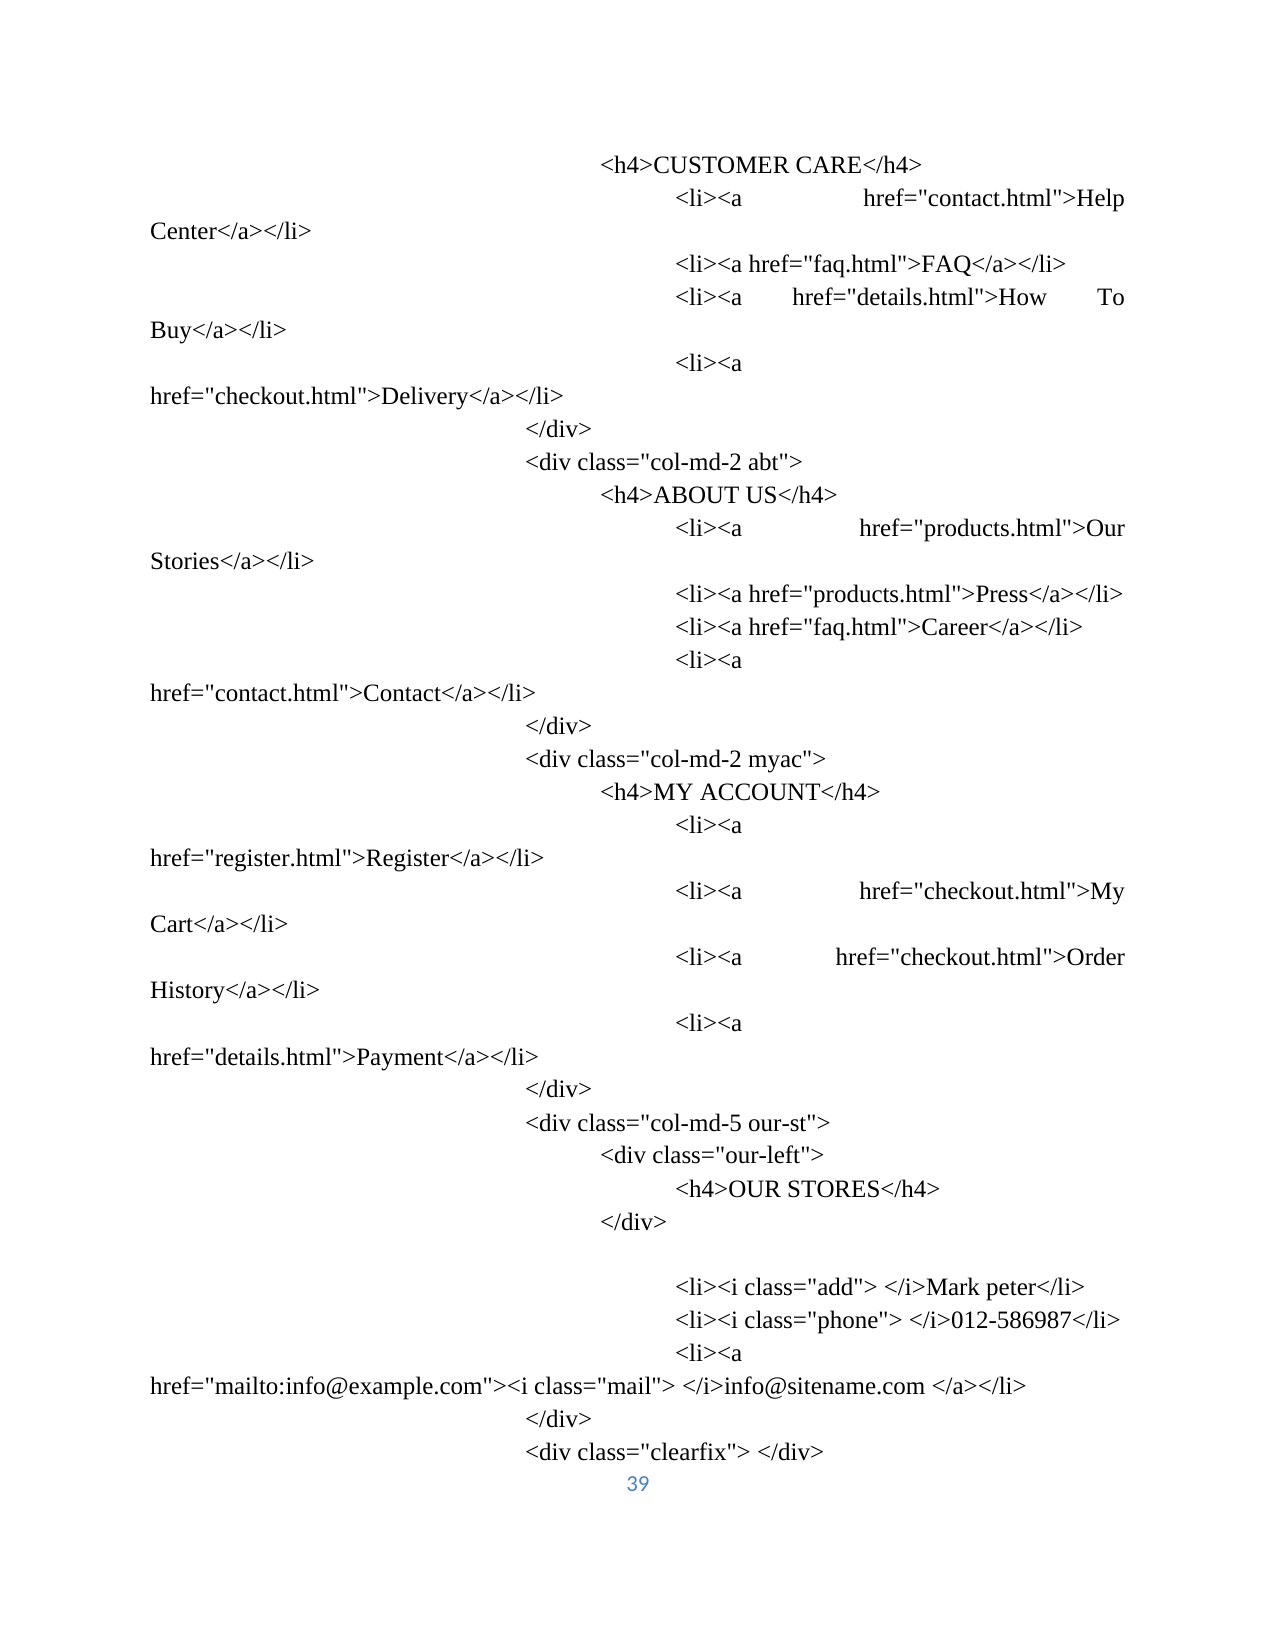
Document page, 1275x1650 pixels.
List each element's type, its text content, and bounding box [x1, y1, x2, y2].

text <h4>CUSTOMER CARE</h4> [150, 150, 1125, 179]
text <li><a href="products.html">Our Stories</a></li> [150, 513, 1125, 575]
text <li><i class="phone"> </i>012-586987</li> [150, 1305, 1125, 1334]
text <li><a href="details.html">Payment</a></li> [150, 1008, 1125, 1070]
text <div class="col-md-5 our-st"> [150, 1108, 1125, 1136]
text <li><a href="faq.html">FAQ</a></li> [150, 249, 1125, 278]
text <div class="clearfix"> </div> [150, 1437, 1125, 1466]
text <li><a href="checkout.html">Order History</a></li> [150, 942, 1125, 1004]
text <h4>MY ACCOUNT</h4> [150, 777, 1125, 806]
text <li><a href="checkout.html">Delivery</a></li> [150, 348, 1125, 410]
text <li><a href="details.html">How To Buy</a></li> [150, 282, 1125, 344]
text <h4>OUR STORES</h4> [150, 1174, 1125, 1202]
text <div class="our-left"> [150, 1141, 1125, 1169]
text <div class="col-md-2 myac"> [150, 744, 1125, 773]
text </div> [150, 1074, 1125, 1103]
text </div> [150, 414, 1125, 443]
text <li><a href="contact.html">Contact</a></li> [150, 645, 1125, 707]
text <li><a href="register.html">Register</a></li> [150, 810, 1125, 872]
text <li><a href="checkout.html">My Cart</a></li> [150, 876, 1125, 938]
text <div class="col-md-2 abt"> [150, 447, 1125, 476]
text <h4>ABOUT US</h4> [150, 480, 1125, 509]
text <li><i class="add"> </i>Mark peter</li> [150, 1272, 1125, 1301]
text </div> [150, 1207, 1125, 1235]
text <li><a href="contact.html">Help Center</a></li> [150, 183, 1125, 245]
text <li><a href="products.html">Press</a></li> [150, 579, 1125, 608]
text </div> [150, 711, 1125, 740]
text <li><a href="mailto:info@example.com"><i class="mail"> </i>info@sitename.com </a></li> [150, 1338, 1125, 1400]
text </div> [150, 1404, 1125, 1433]
text <li><a href="faq.html">Career</a></li> [150, 612, 1125, 641]
